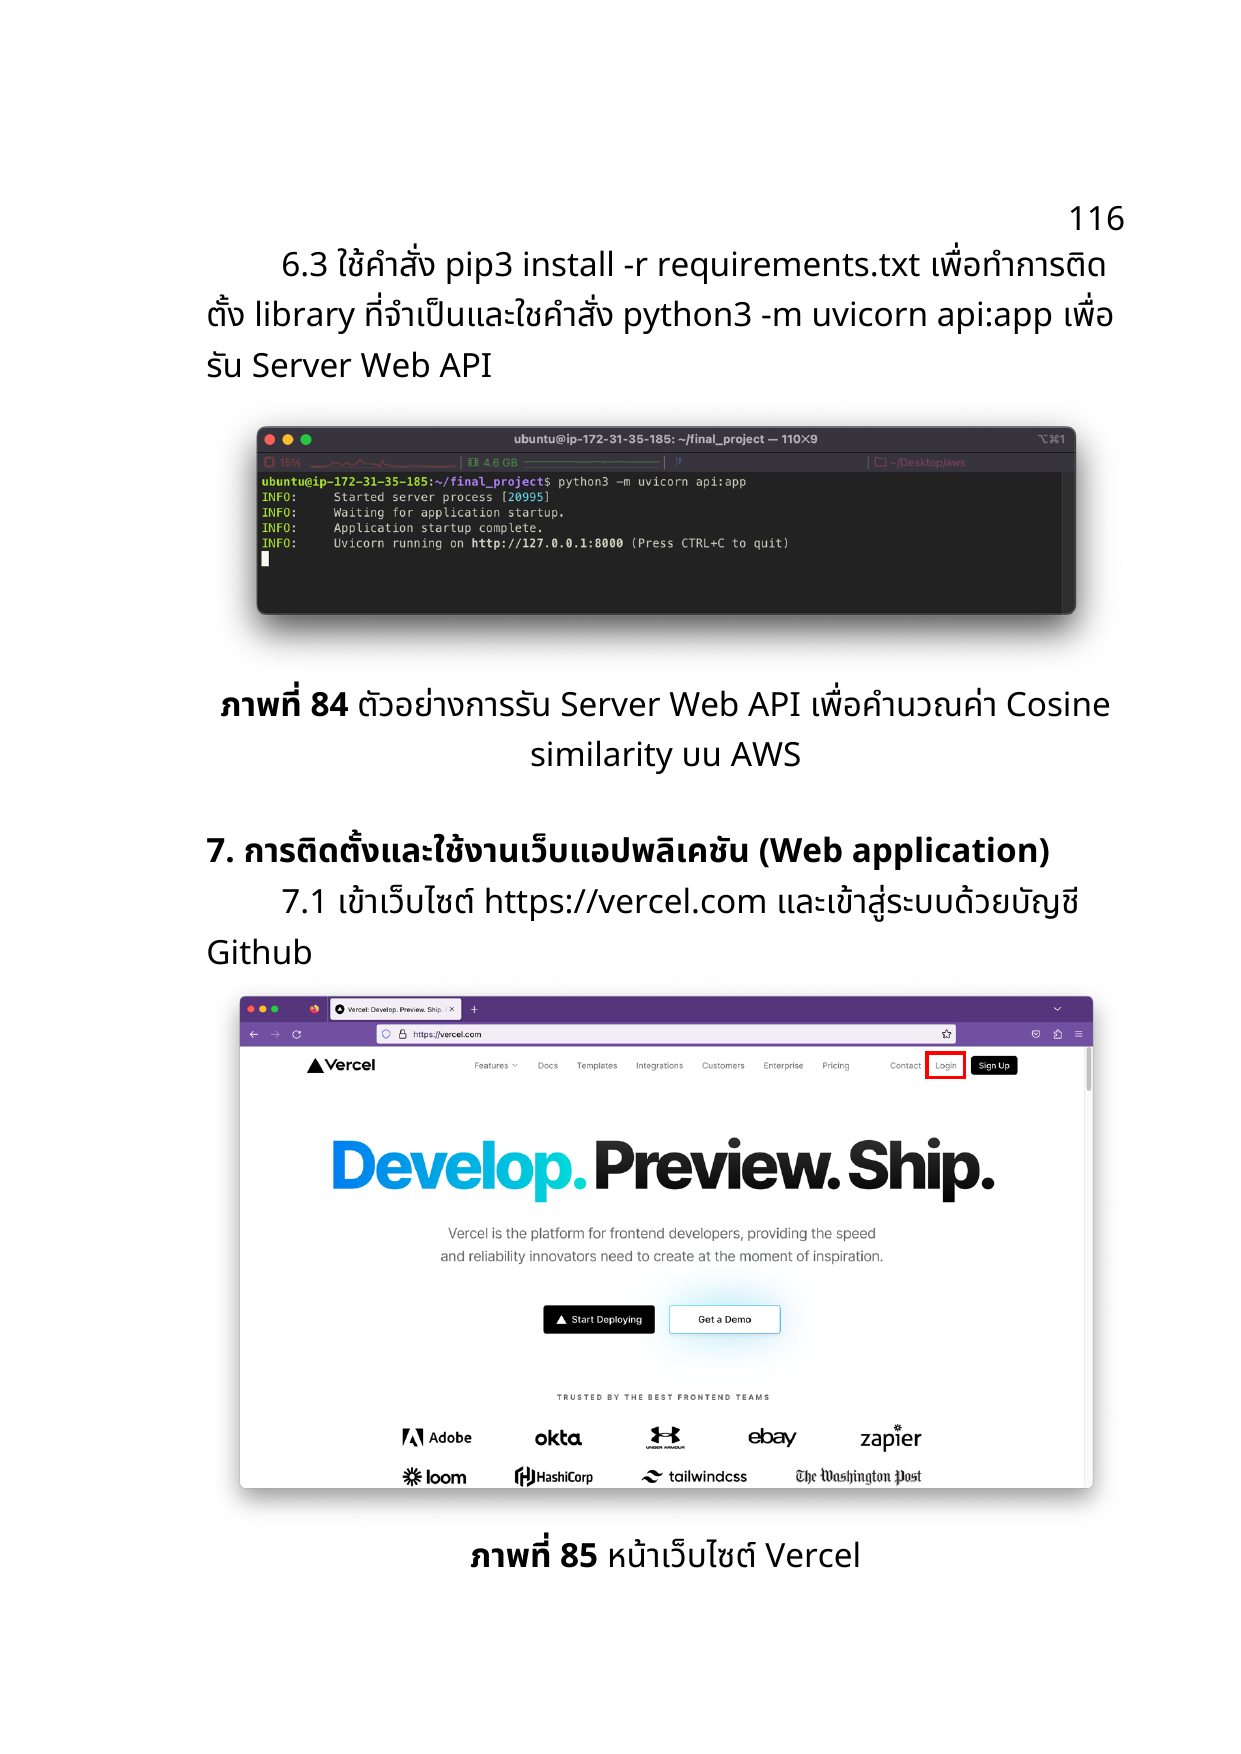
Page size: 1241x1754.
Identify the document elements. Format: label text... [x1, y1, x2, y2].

text 6.3 ใช้คำสั่ง pip3 install -r requirements.txt เพื่อทำการติดตั้ง library ที่จำเป็นและใชคำสั่ง python3 -m uvicorn api:app เพื่อรัน Server Web API [206, 240, 1125, 392]
text 7.1 เข้าเว็บไซต์ https://vercel.com และเข้าสู่ระบบด้วยบัญชี Github [206, 878, 1125, 973]
text ภาพที่ 84 ตัวอย่างการรัน Server Web API เพื่อคำนวณค่า Cosine similarity บน AWS [206, 681, 1125, 782]
picture [206, 392, 1125, 681]
text ภาพที่ 85 หน้าเว็บไซต์ Vercel [206, 1532, 1125, 1583]
subtitle 7. การติดตั้งและใช้งานเว็บแอปพลิเคชัน (Web application) [206, 827, 1125, 878]
picture [206, 973, 1125, 1532]
